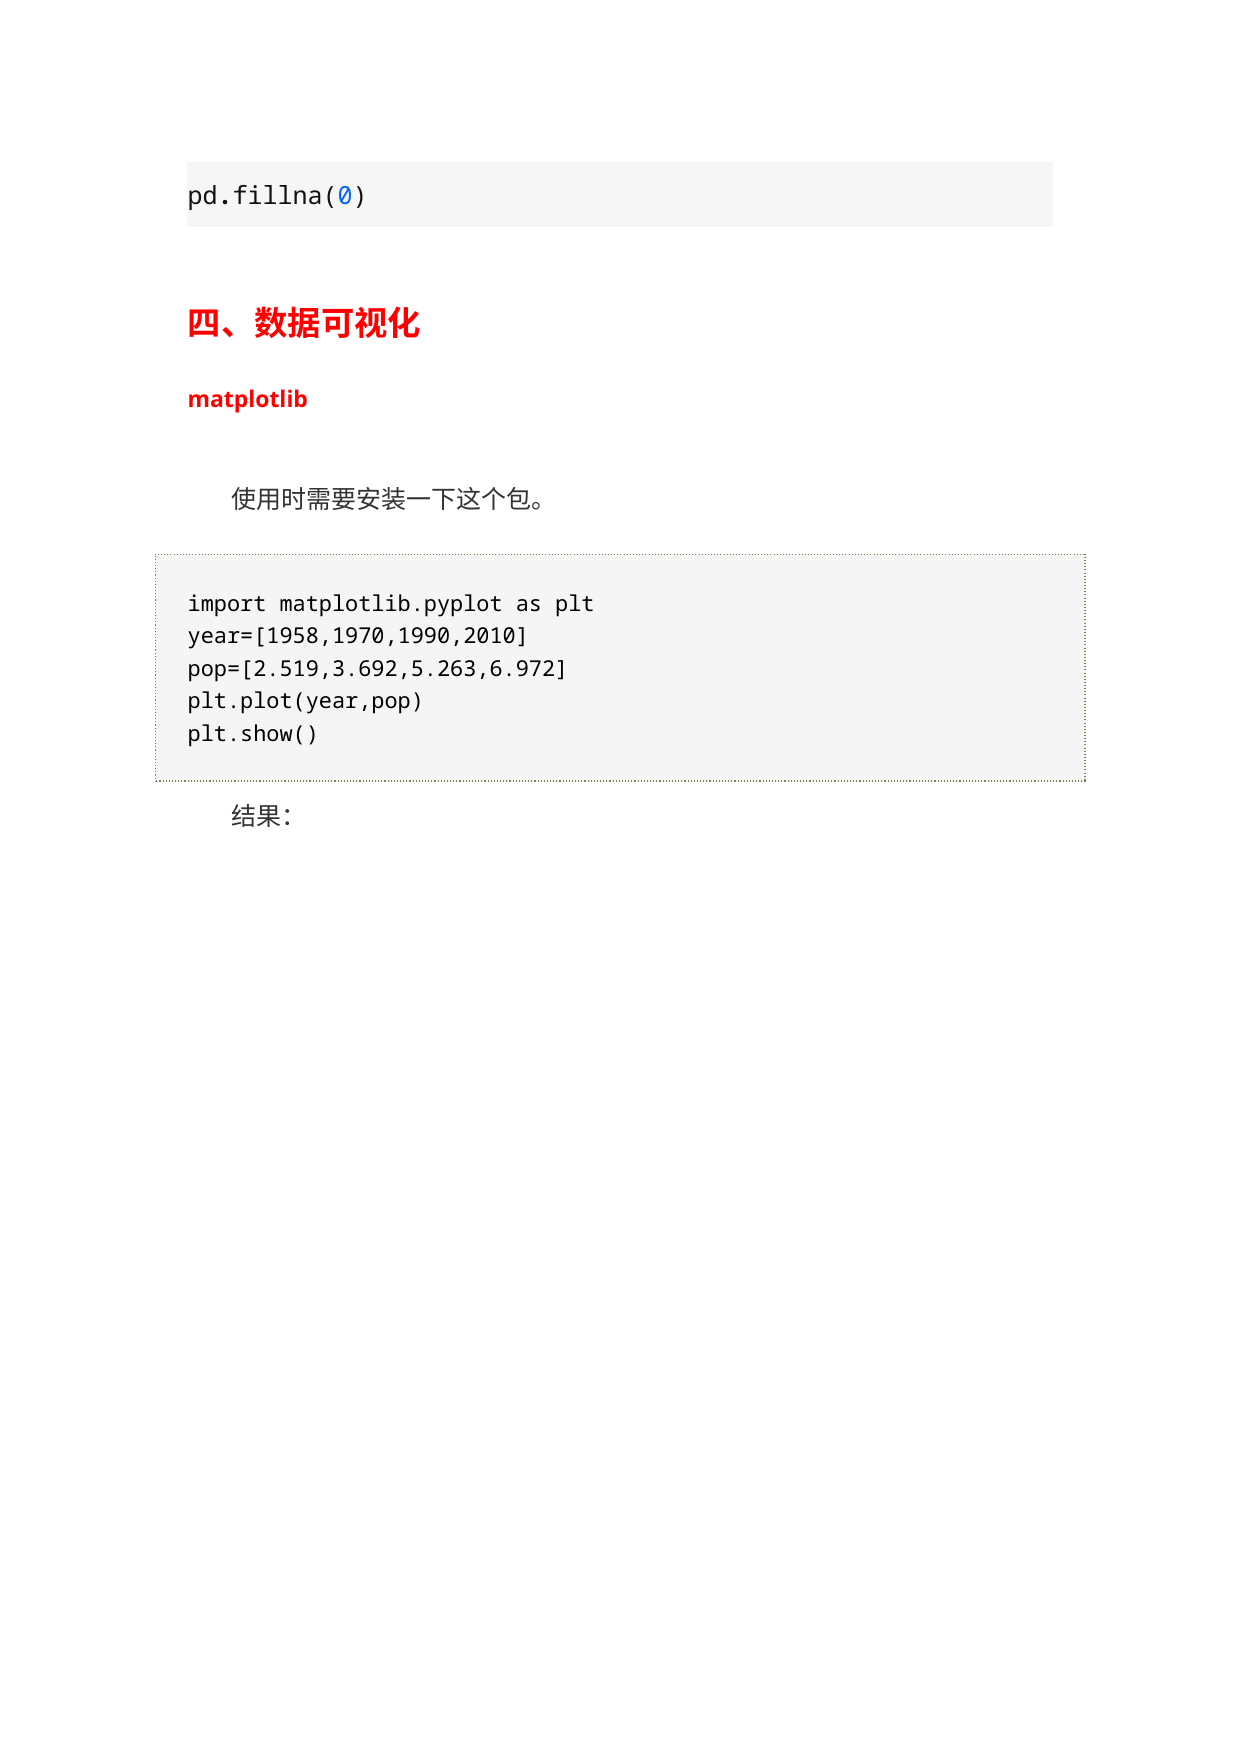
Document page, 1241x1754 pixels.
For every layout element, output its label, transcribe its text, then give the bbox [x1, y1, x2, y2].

text 使用时需要安装一下这个包。 [187, 465, 1053, 530]
text import matplotlib.pyplot as plt year=[1958,1970,1990,2010] pop=[2.519,3.692,5.263,6.972] plt.plot(year,pop) plt.show() [155, 554, 1086, 782]
text 结果： [187, 782, 1053, 847]
subtitle matplotlib [187, 383, 1053, 415]
subtitle 四、数据可视化 [187, 289, 1053, 354]
text pd.fillna(0) [187, 162, 1053, 227]
